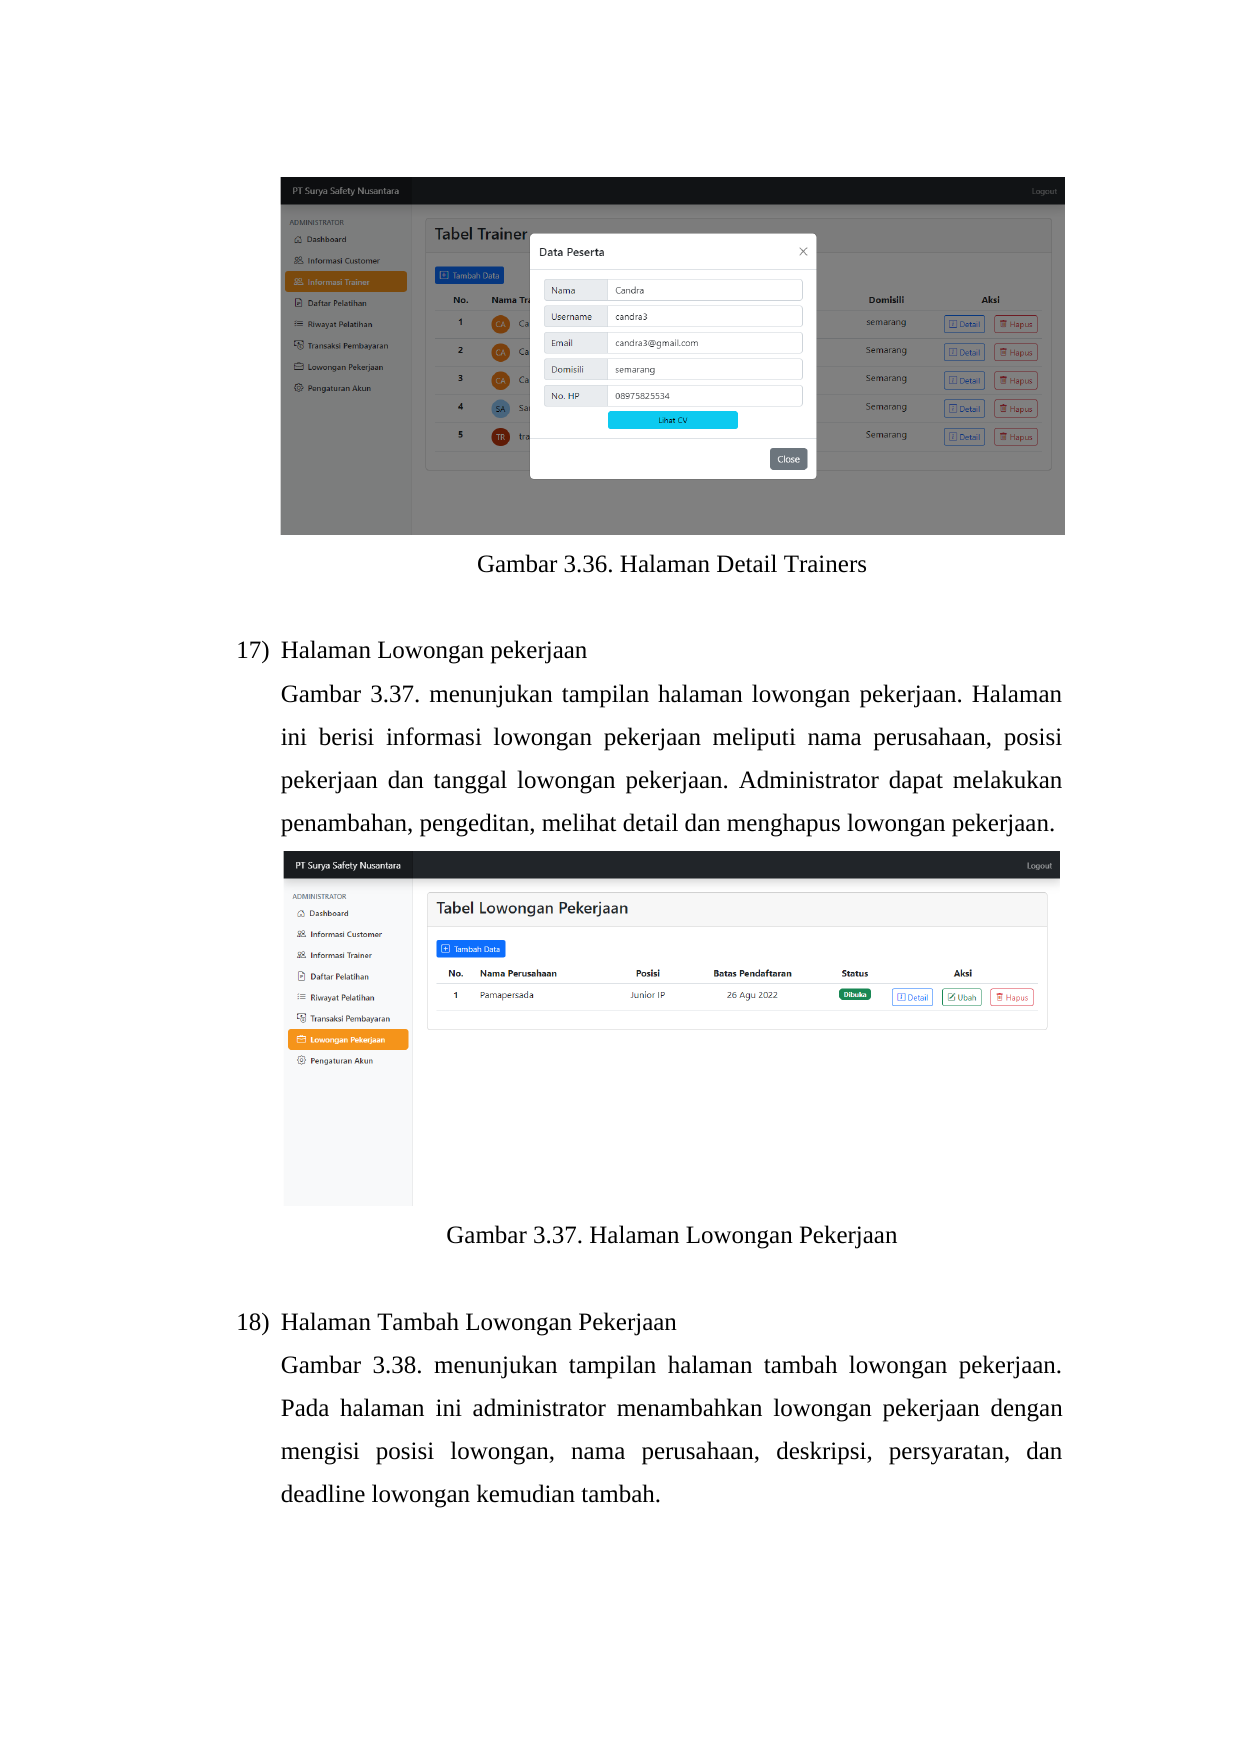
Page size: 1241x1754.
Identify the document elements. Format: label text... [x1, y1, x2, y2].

list Halaman Tambah Lowongan Pekerjaan [236, 1307, 1063, 1335]
picture [280, 177, 1065, 535]
picture [283, 851, 1060, 1206]
list Gambar 3.38. menunjukan tampilan halaman tambah lowongan pekerjaan. Pada halaman ini administrator menambahkan lowongan pekerjaan dengan mengisi posisi lowongan, nama perusahaan, deskripsi, persyaratan, dan deadline lowongan kemudian tambah. [281, 1350, 1063, 1508]
list Gambar 3.37. menunjukan tampilan halaman lowongan pekerjaan. Halaman ini berisi informasi lowongan pekerjaan meliputi nama perusahaan, posisi pekerjaan dan tanggal lowongan pekerjaan. Administrator dapat melakukan penambahan, pengeditan, melihat detail dan menghapus lowongan pekerjaan. [281, 679, 1063, 837]
list Gambar 3.36. Halaman Detail Trainers [281, 535, 1063, 578]
list Halaman Lowongan pekerjaan [236, 636, 1063, 664]
